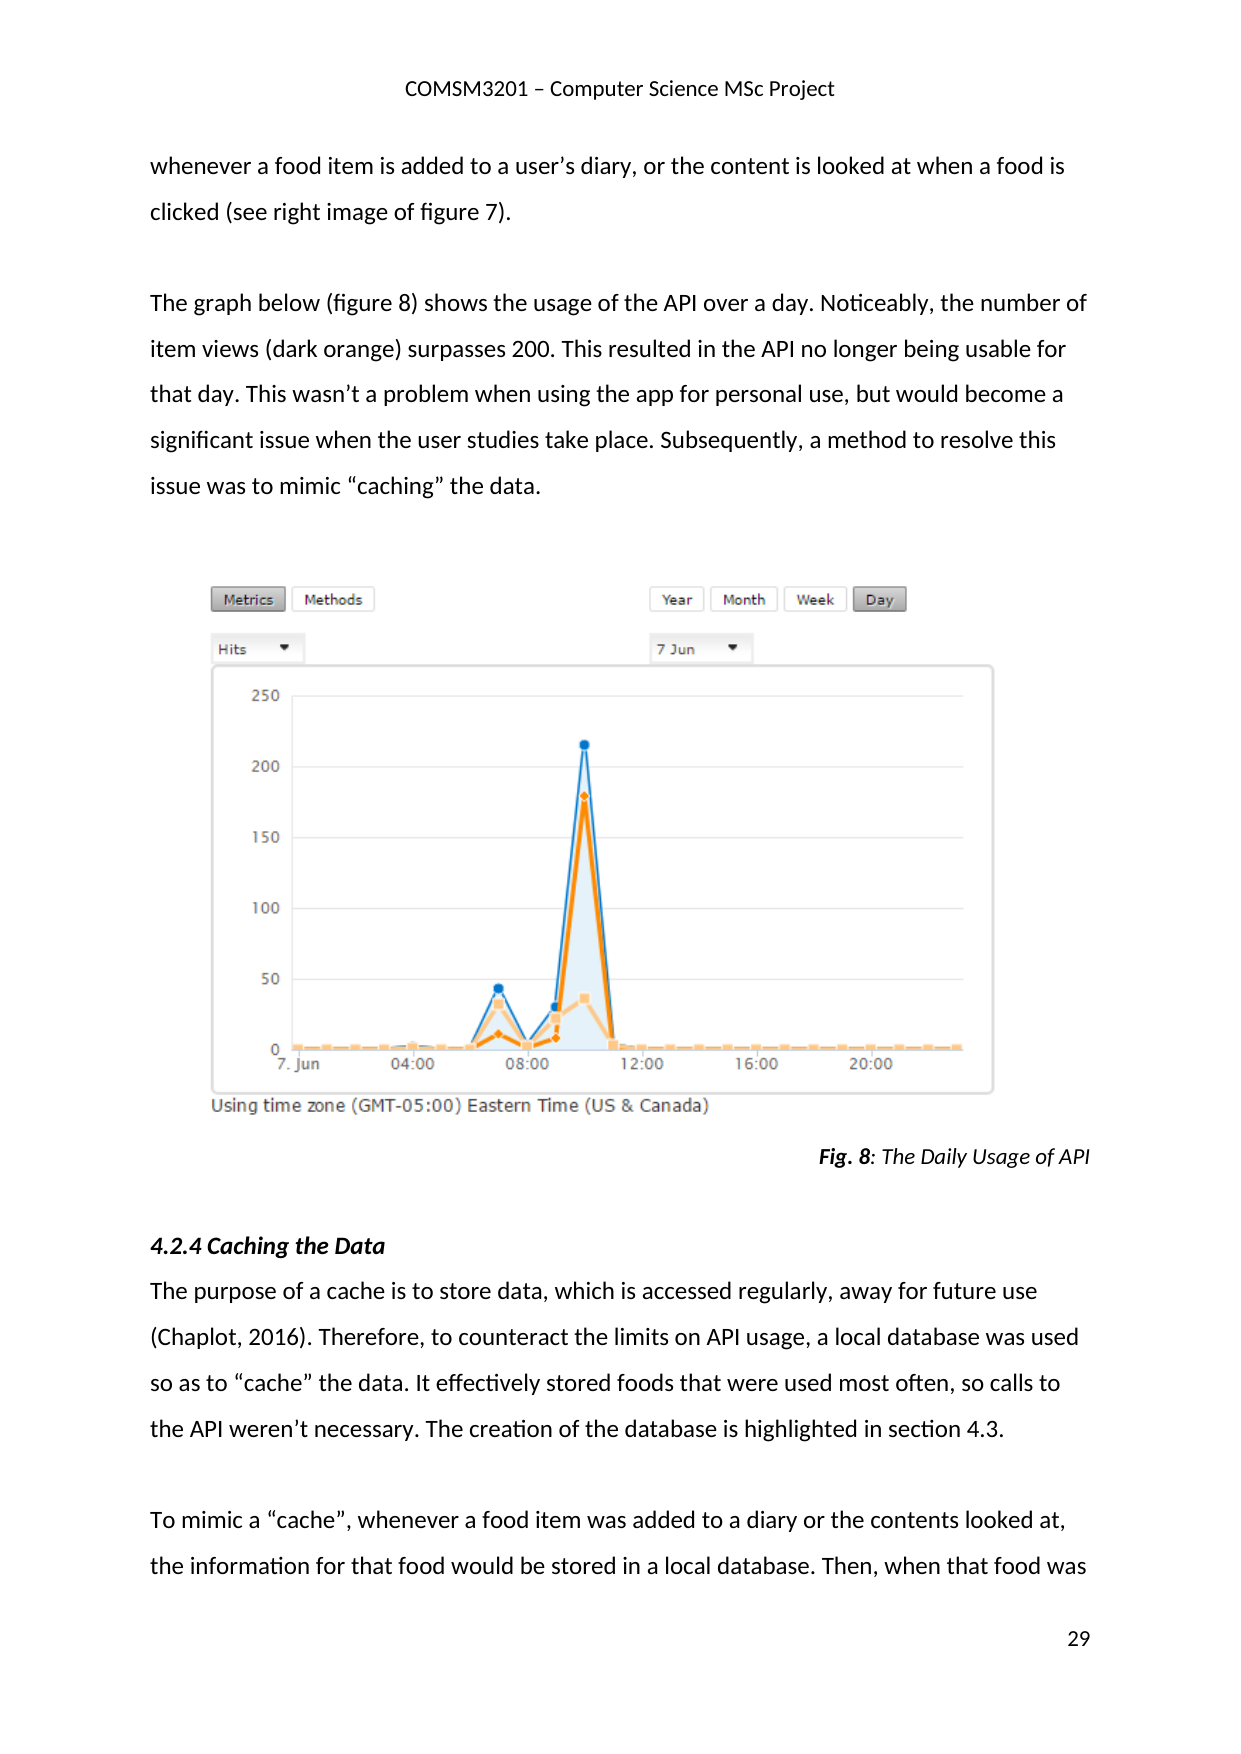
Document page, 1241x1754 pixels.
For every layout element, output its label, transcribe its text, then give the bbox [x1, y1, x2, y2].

text 4.2.4 Caching the Data [150, 1230, 1090, 1260]
picture [204, 561, 1037, 1129]
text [150, 1504, 1090, 1580]
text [150, 150, 1090, 226]
text The graph below (figure 8) shows the usage of the API over a day. Noticeably, the number of item views (dark orange) surpasses 200. This resulted in the API no longer being usable for that day. This wasn’t a problem when using the app for personal use, but would become a significant issue when the user studies take place. Subsequently, a method to resolve this issue was to mimic “caching” the data. [150, 287, 1090, 501]
text The purpose of a cache is to store data, which is accessed regularly, away for future use (Chaplot, 2016). Therefore, to counteract the limits on API usage, a local database was used so as to “cache” the data. It effectively stored foods that were used most often, so calls to the API weren’t necessary. The creation of the database is highlighted in section 4.3. [150, 1276, 1090, 1443]
text Fig. 8: The Daily Usage of API [150, 1142, 1090, 1170]
